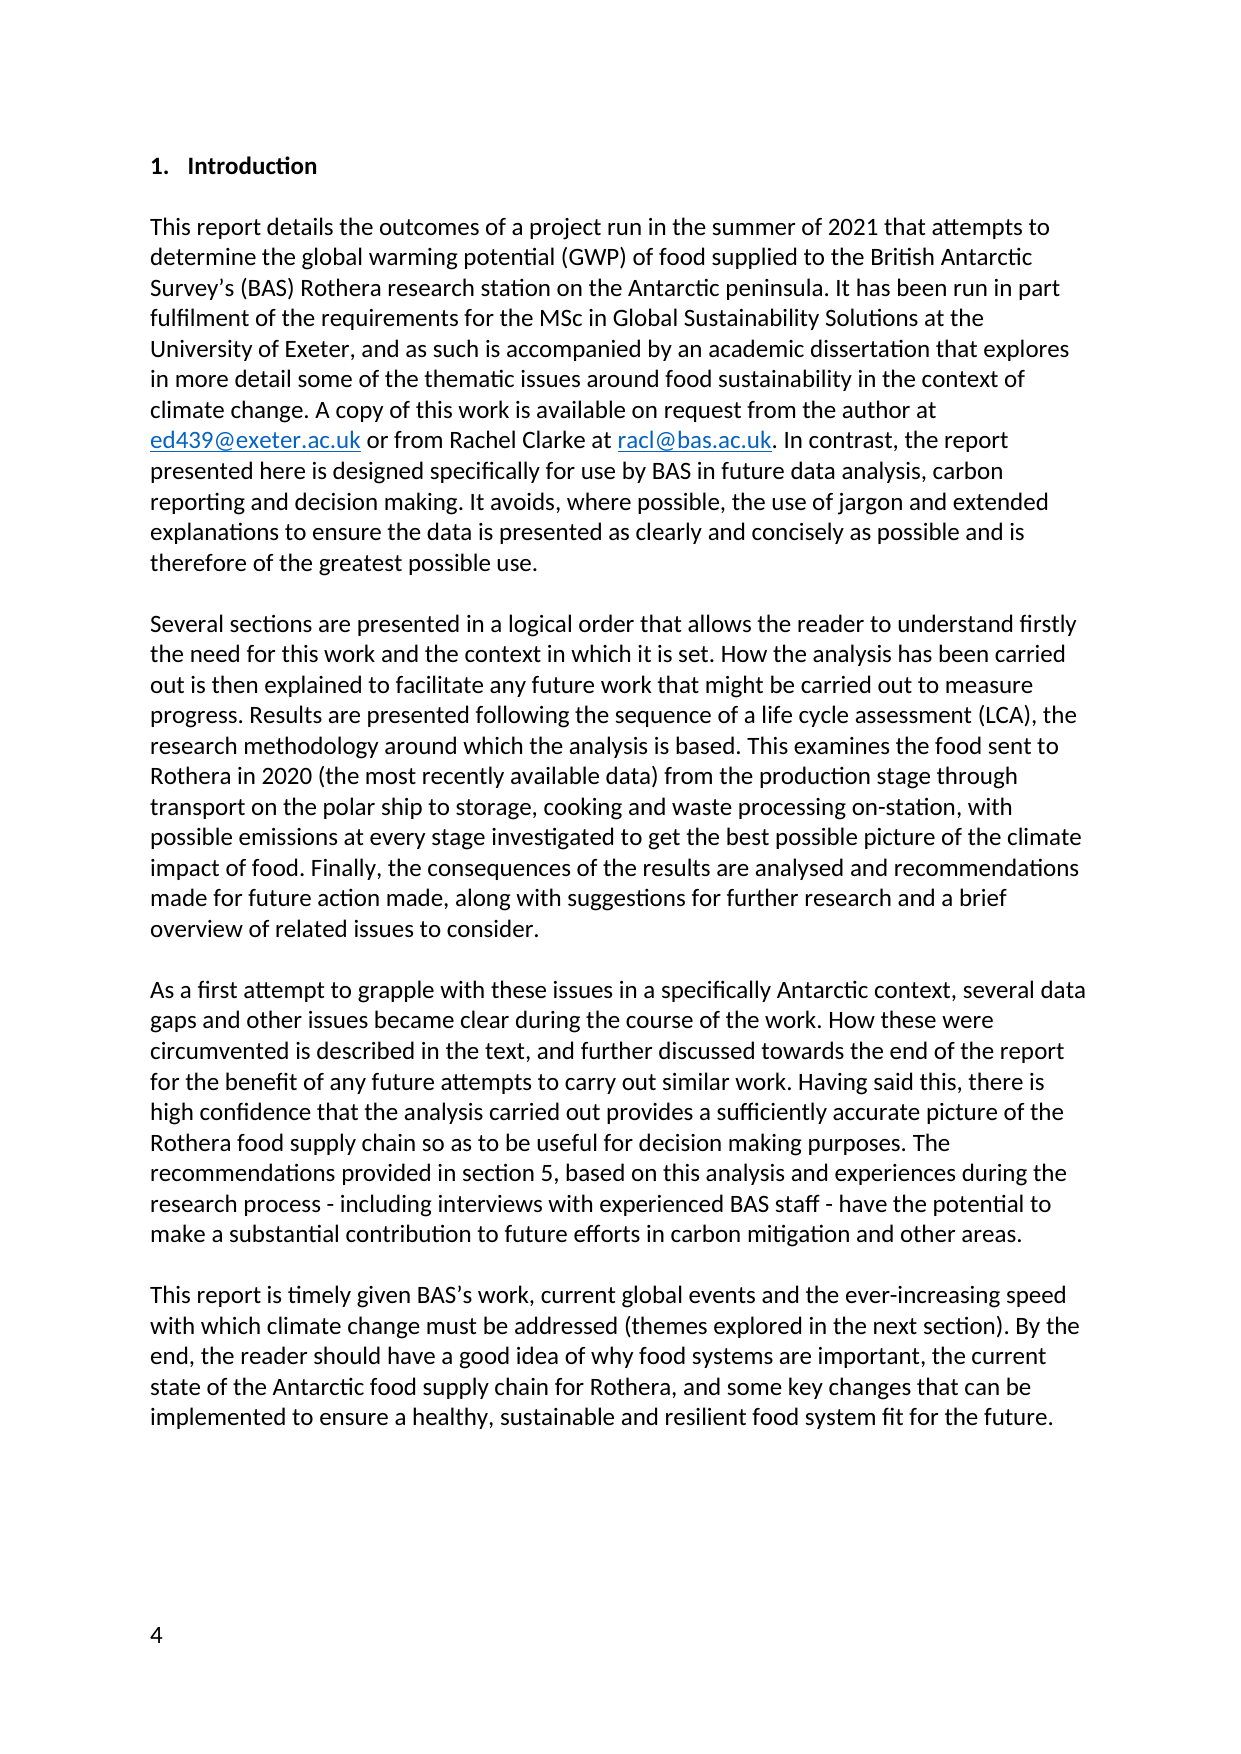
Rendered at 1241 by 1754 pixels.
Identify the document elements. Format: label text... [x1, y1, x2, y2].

subtitle Introduction [150, 150, 1090, 181]
text This report details the outcomes of a project run in the summer of 2021 that attempts to determine the global warming potential (GWP) of food supplied to the British Antarctic Survey’s (BAS) Rothera research station on the Antarctic peninsula. It has been run in part fulfilment of the requirements for the MSc in Global Sustainability Solutions at the University of Exeter, and as such is accompanied by an academic dissertation that explores in more detail some of the thematic issues around food sustainability in the context of climate change. A copy of this work is available on request from the author at ed439@exeter.ac.uk or from Rachel Clarke at racl@bas.ac.uk. In contrast, the report presented here is designed specifically for use by BAS in future data analysis, carbon reporting and decision making. It avoids, where possible, the use of jargon and extended explanations to ensure the data is presented as clearly and concisely as possible and is therefore of the greatest possible use. [150, 211, 1090, 577]
text As a first attempt to grapple with these issues in a specifically Antarctic context, several data gaps and other issues became clear during the course of the work. How these were circumvented is described in the text, and further discussed towards the end of the report for the benefit of any future attempts to carry out similar work. Having said this, there is high confidence that the analysis carried out provides a sufficiently accurate picture of the Rothera food supply chain so as to be useful for decision making purposes. The recommendations provided in section 5, based on this analysis and experiences during the research process - including interviews with experienced BAS staff - have the potential to make a substantial contribution to future efforts in carbon mitigation and other areas. [150, 974, 1090, 1249]
text This report is timely given BAS’s work, current global events and the ever-increasing speed with which climate change must be addressed (themes explored in the next section). By the end, the reader should have a good idea of why food systems are important, the current state of the Antarctic food supply chain for Rothera, and some key changes that can be implemented to ensure a healthy, sustainable and resilient food system fit for the future. [150, 1279, 1090, 1432]
text Several sections are presented in a logical order that allows the reader to understand firstly the need for this work and the context in which it is set. How the analysis has been carried out is then explained to facilitate any future work that might be carried out to measure progress. Results are presented following the sequence of a life cycle assessment (LCA), the research methodology around which the analysis is based. This examines the food sent to Rothera in 2020 (the most recently available data) from the production stage through transport on the polar ship to storage, cooking and waste processing on-station, with possible emissions at every stage investigated to get the best possible picture of the climate impact of food. Finally, the consequences of the results are analysed and recommendations made for future action made, along with suggestions for further research and a brief overview of related issues to consider. [150, 608, 1090, 943]
